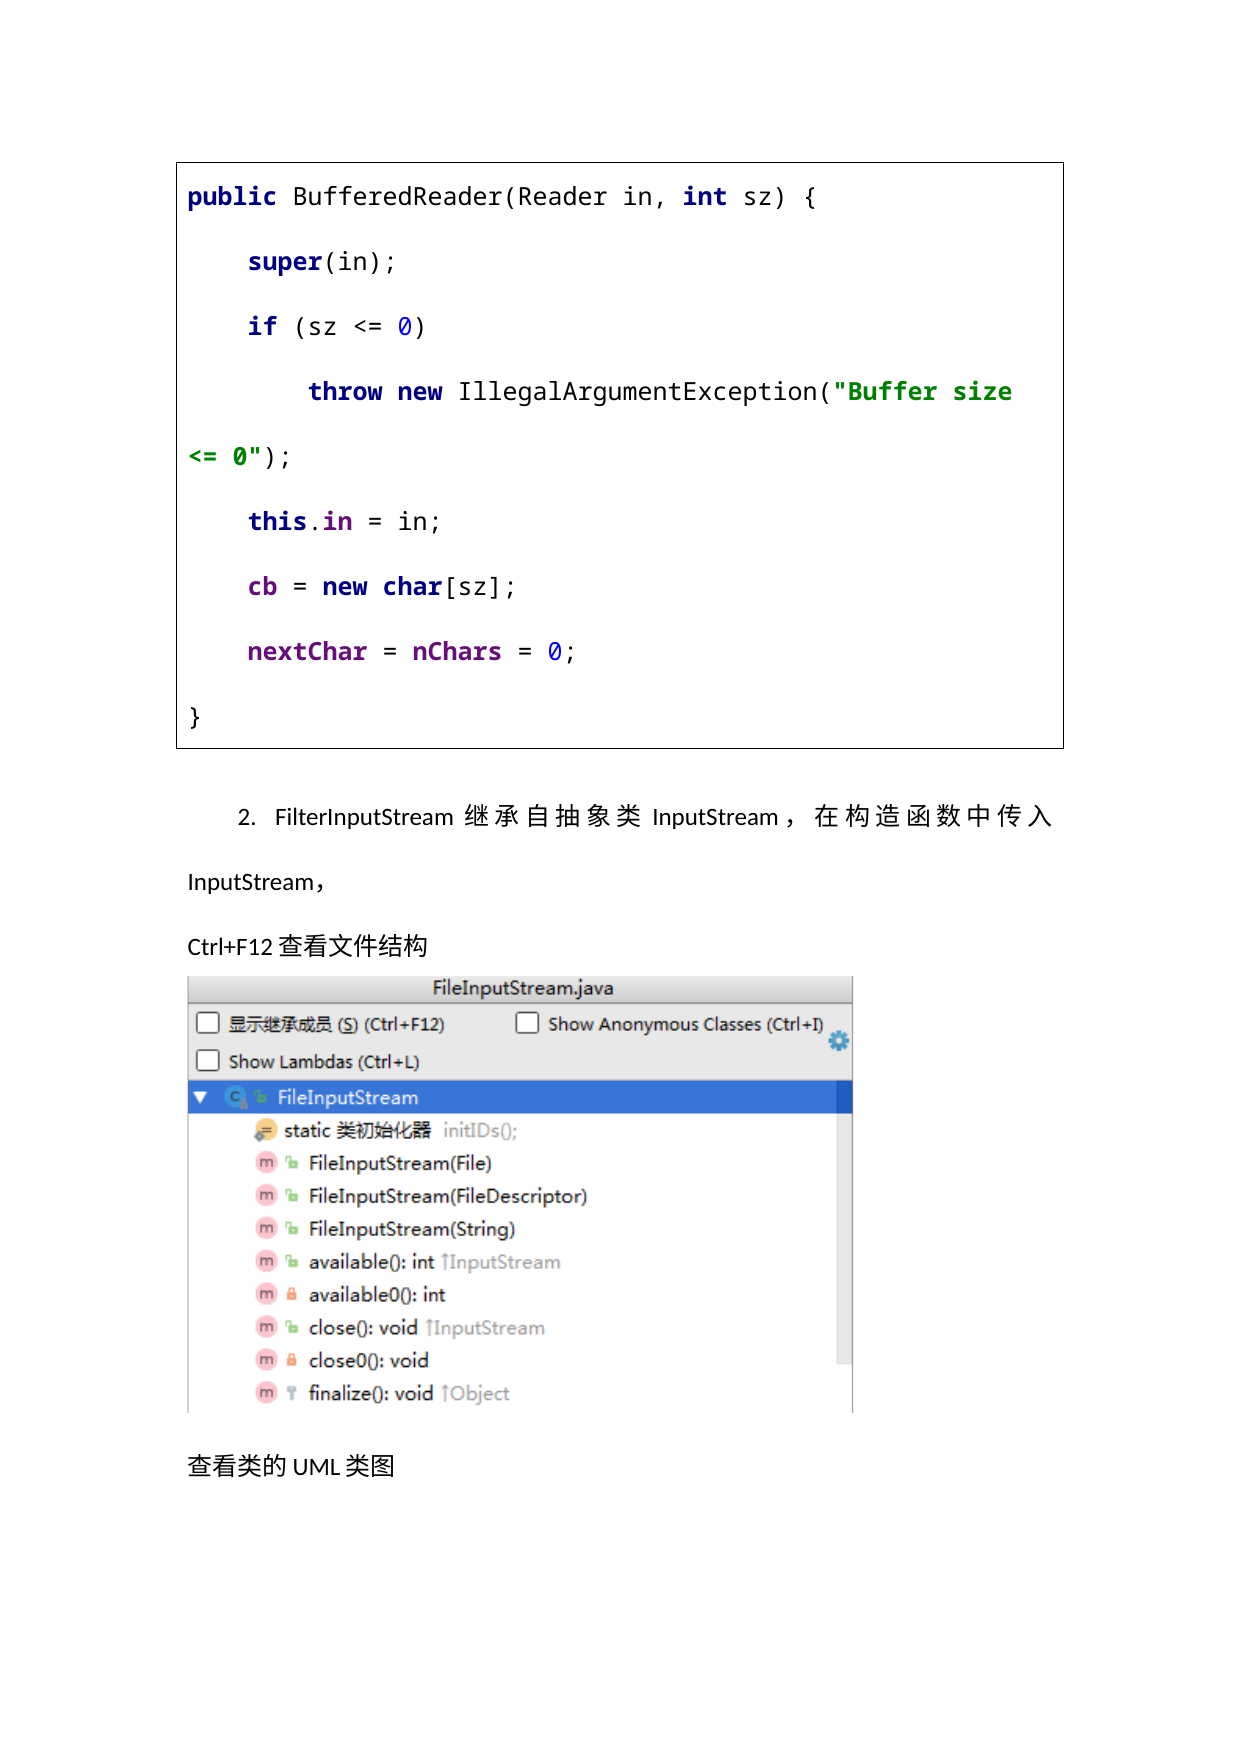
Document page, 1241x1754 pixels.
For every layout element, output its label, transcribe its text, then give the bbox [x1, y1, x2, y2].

list Ctrl+F12查看文件结构 [187, 912, 1053, 977]
picture [187, 976, 854, 1413]
list 查看类的UML类图 [187, 1432, 1053, 1497]
list FilterInputStream继承自抽象类InputStream，在构造函数中传入InputStream， [187, 782, 1053, 912]
